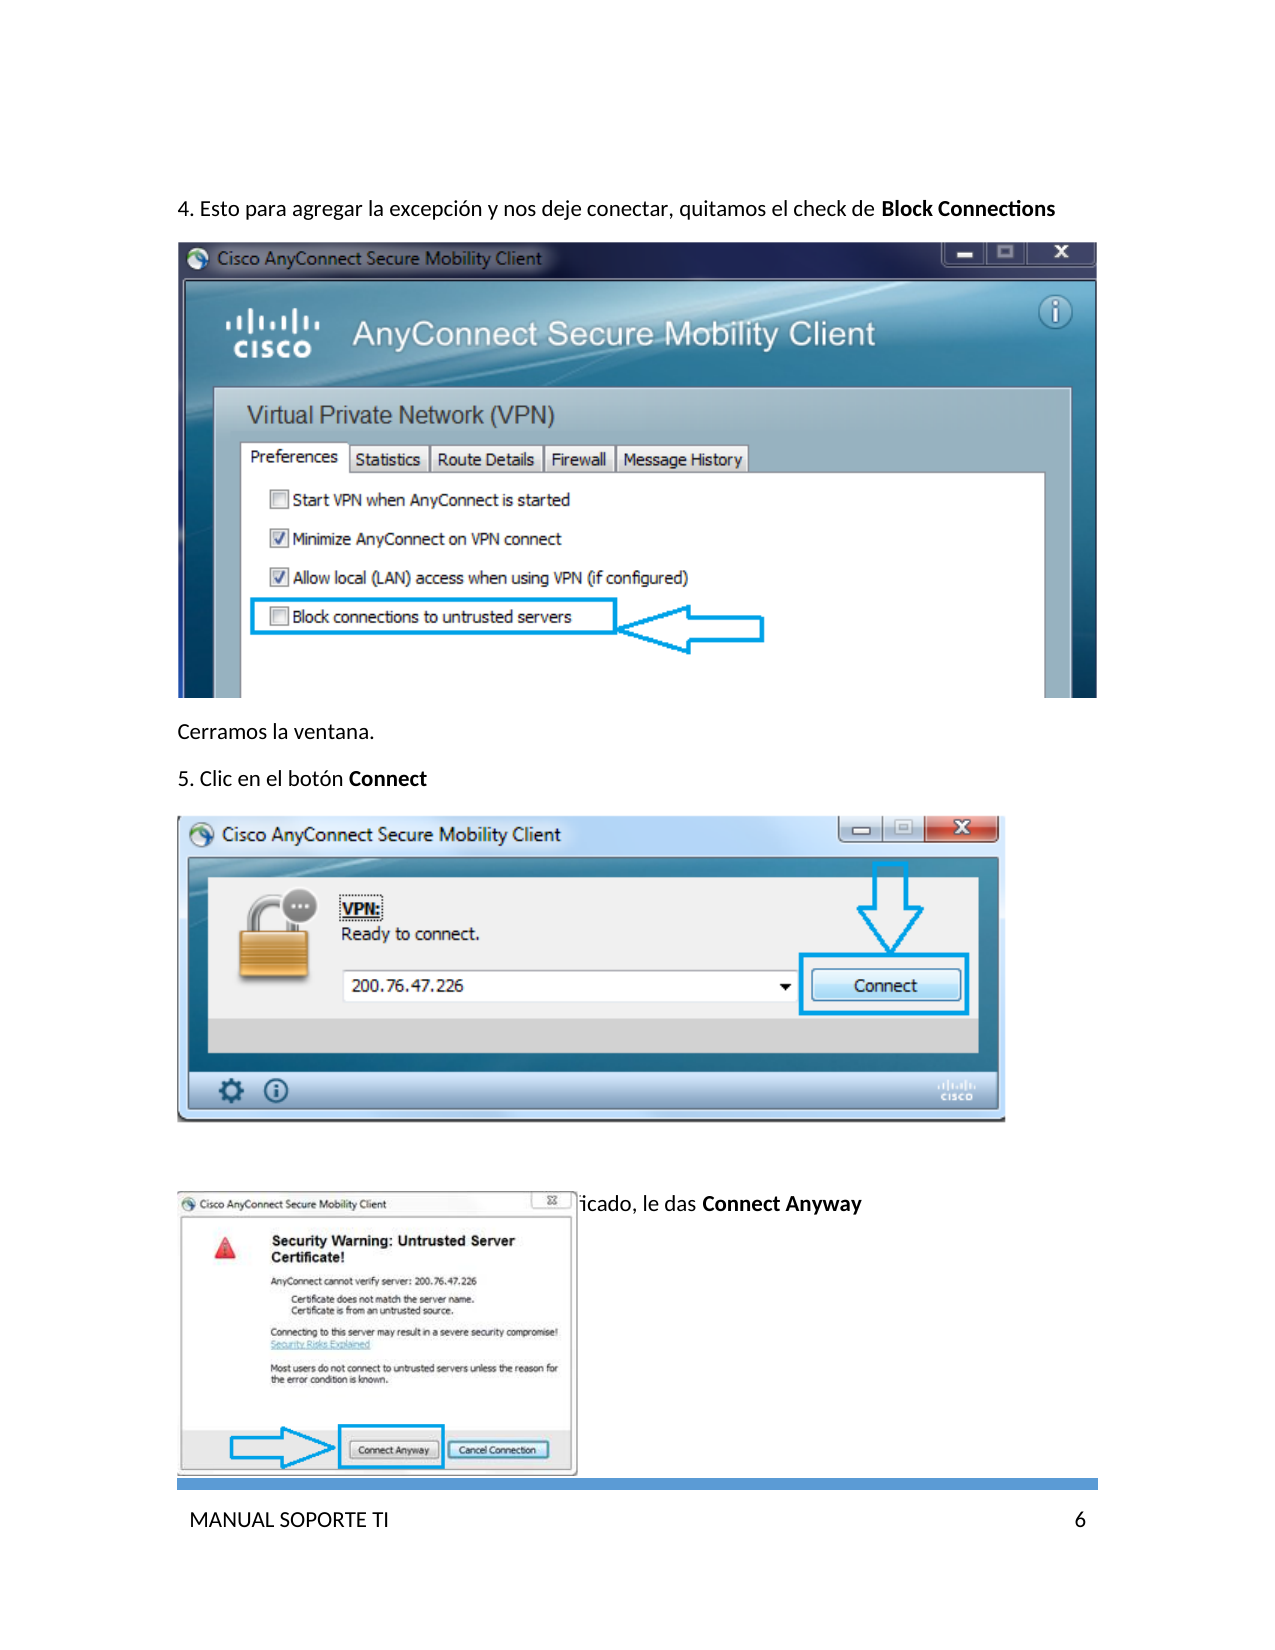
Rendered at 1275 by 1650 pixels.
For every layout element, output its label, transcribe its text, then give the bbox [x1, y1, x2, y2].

text 4. Esto para agregar la excepción y nos deje conectar, quitamos el check de Block Connections [177, 194, 1098, 222]
picture [177, 241, 1097, 698]
picture [177, 810, 1007, 1124]
picture [177, 1191, 580, 1476]
text 5. Clic en el botón Connect [177, 764, 1098, 792]
text 6. El programa enviara un mensaje de certificado, le das Connect Anyway [177, 1189, 1098, 1217]
text Cerramos la ventana. [177, 717, 1098, 745]
